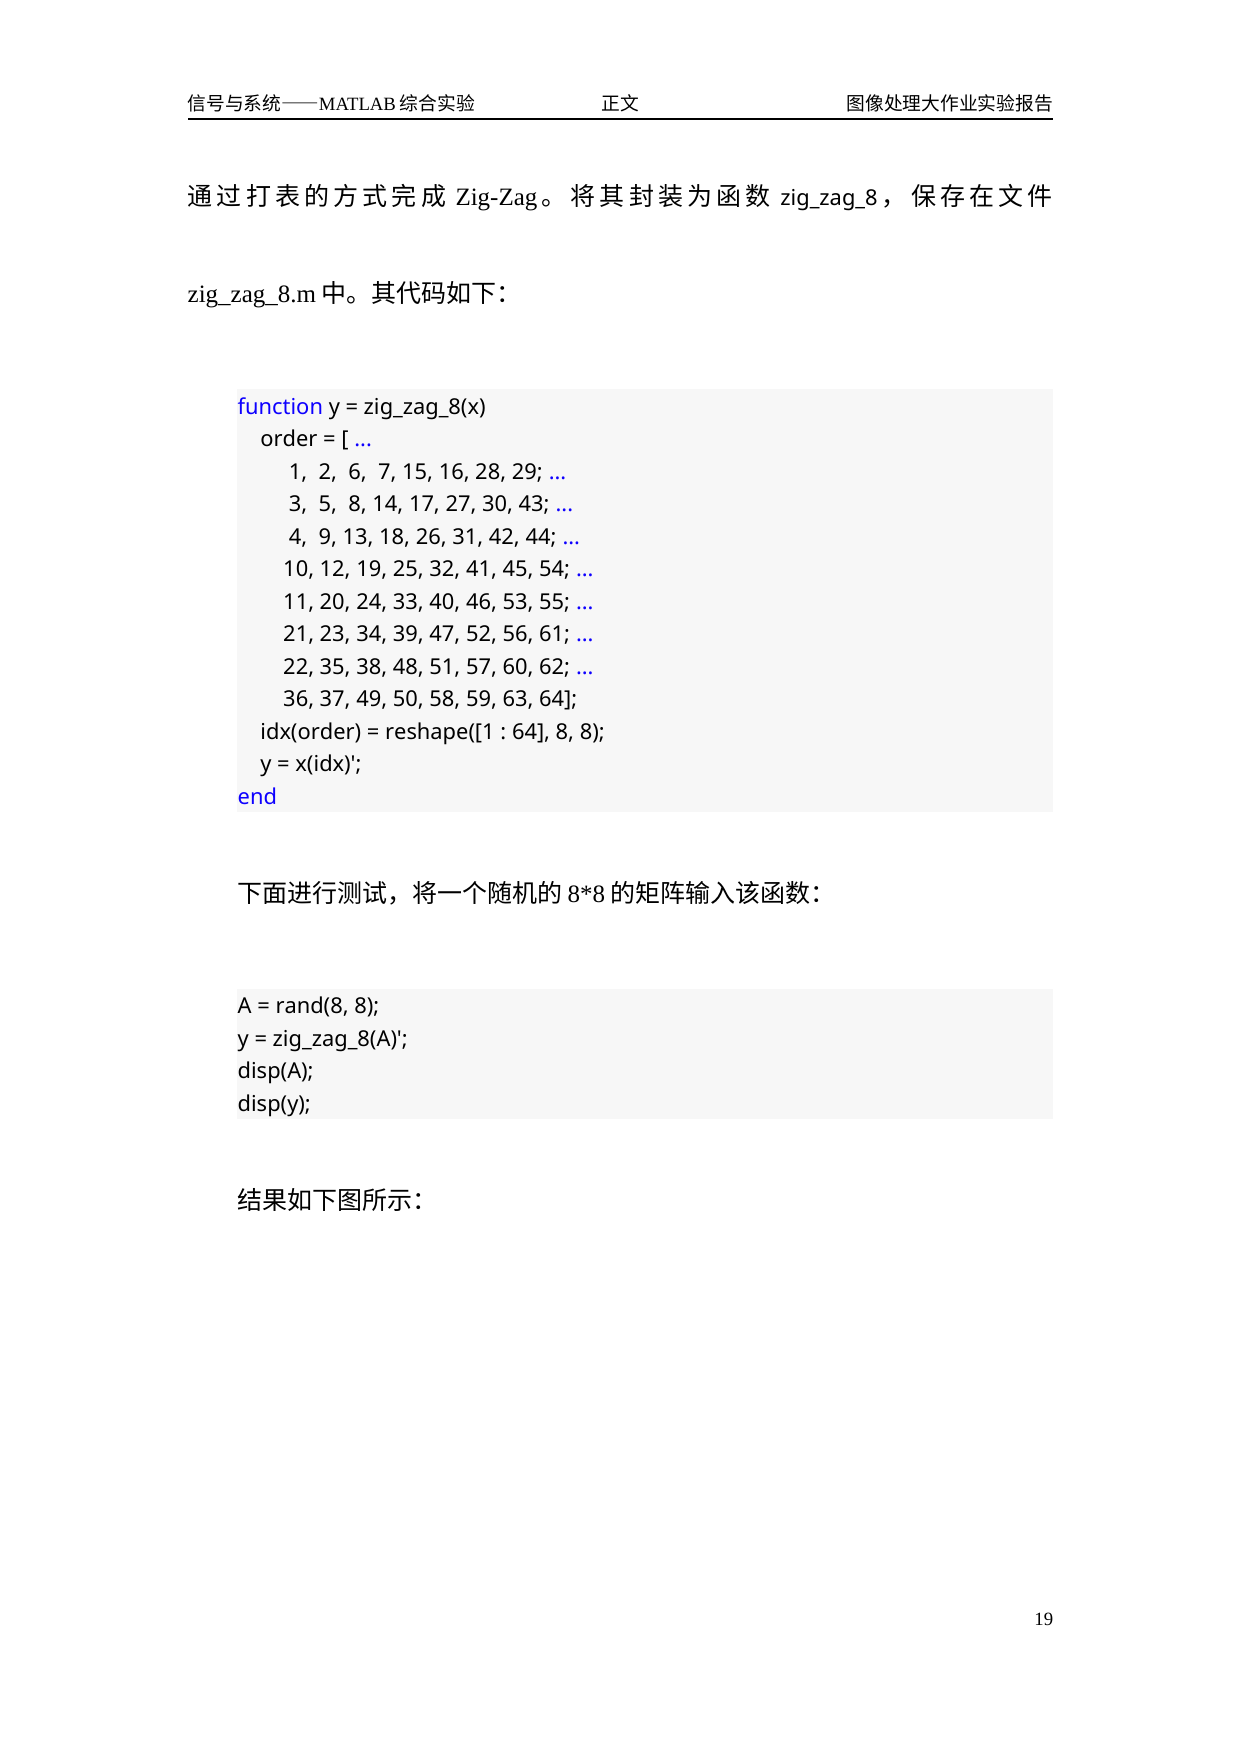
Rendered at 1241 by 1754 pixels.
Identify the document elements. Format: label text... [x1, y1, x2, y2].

text A = rand(8, 8); [237, 989, 1053, 1021]
text function y = zig_zag_8(x) [237, 389, 1053, 422]
text idx(order) = reshape([1 : 64], 8, 8); [237, 714, 1053, 747]
text y = zig_zag_8(A)'; [237, 1021, 1053, 1054]
text 3, 5, 8, 14, 17, 27, 30, 43; ... [237, 487, 1053, 519]
text order = [ ... [237, 422, 1053, 454]
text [187, 162, 1053, 324]
text disp(y); [237, 1086, 1053, 1119]
text 22, 35, 38, 48, 51, 57, 60, 62; ... [237, 649, 1053, 682]
text 结果如下图所示： [187, 1166, 1053, 1231]
text 1, 2, 6, 7, 15, 16, 28, 29; ... [237, 454, 1053, 487]
text 10, 12, 19, 25, 32, 41, 45, 54; ... [237, 552, 1053, 584]
text end [237, 779, 1053, 812]
text 11, 20, 24, 33, 40, 46, 53, 55; ... [237, 584, 1053, 617]
text 36, 37, 49, 50, 58, 59, 63, 64]; [237, 682, 1053, 714]
text 下面进行测试，将一个随机的8*8的矩阵输入该函数： [187, 859, 1053, 924]
text disp(A); [237, 1054, 1053, 1086]
text y = x(idx)'; [237, 747, 1053, 779]
text 4, 9, 13, 18, 26, 31, 42, 44; ... [237, 519, 1053, 552]
text 21, 23, 34, 39, 47, 52, 56, 61; ... [237, 617, 1053, 649]
